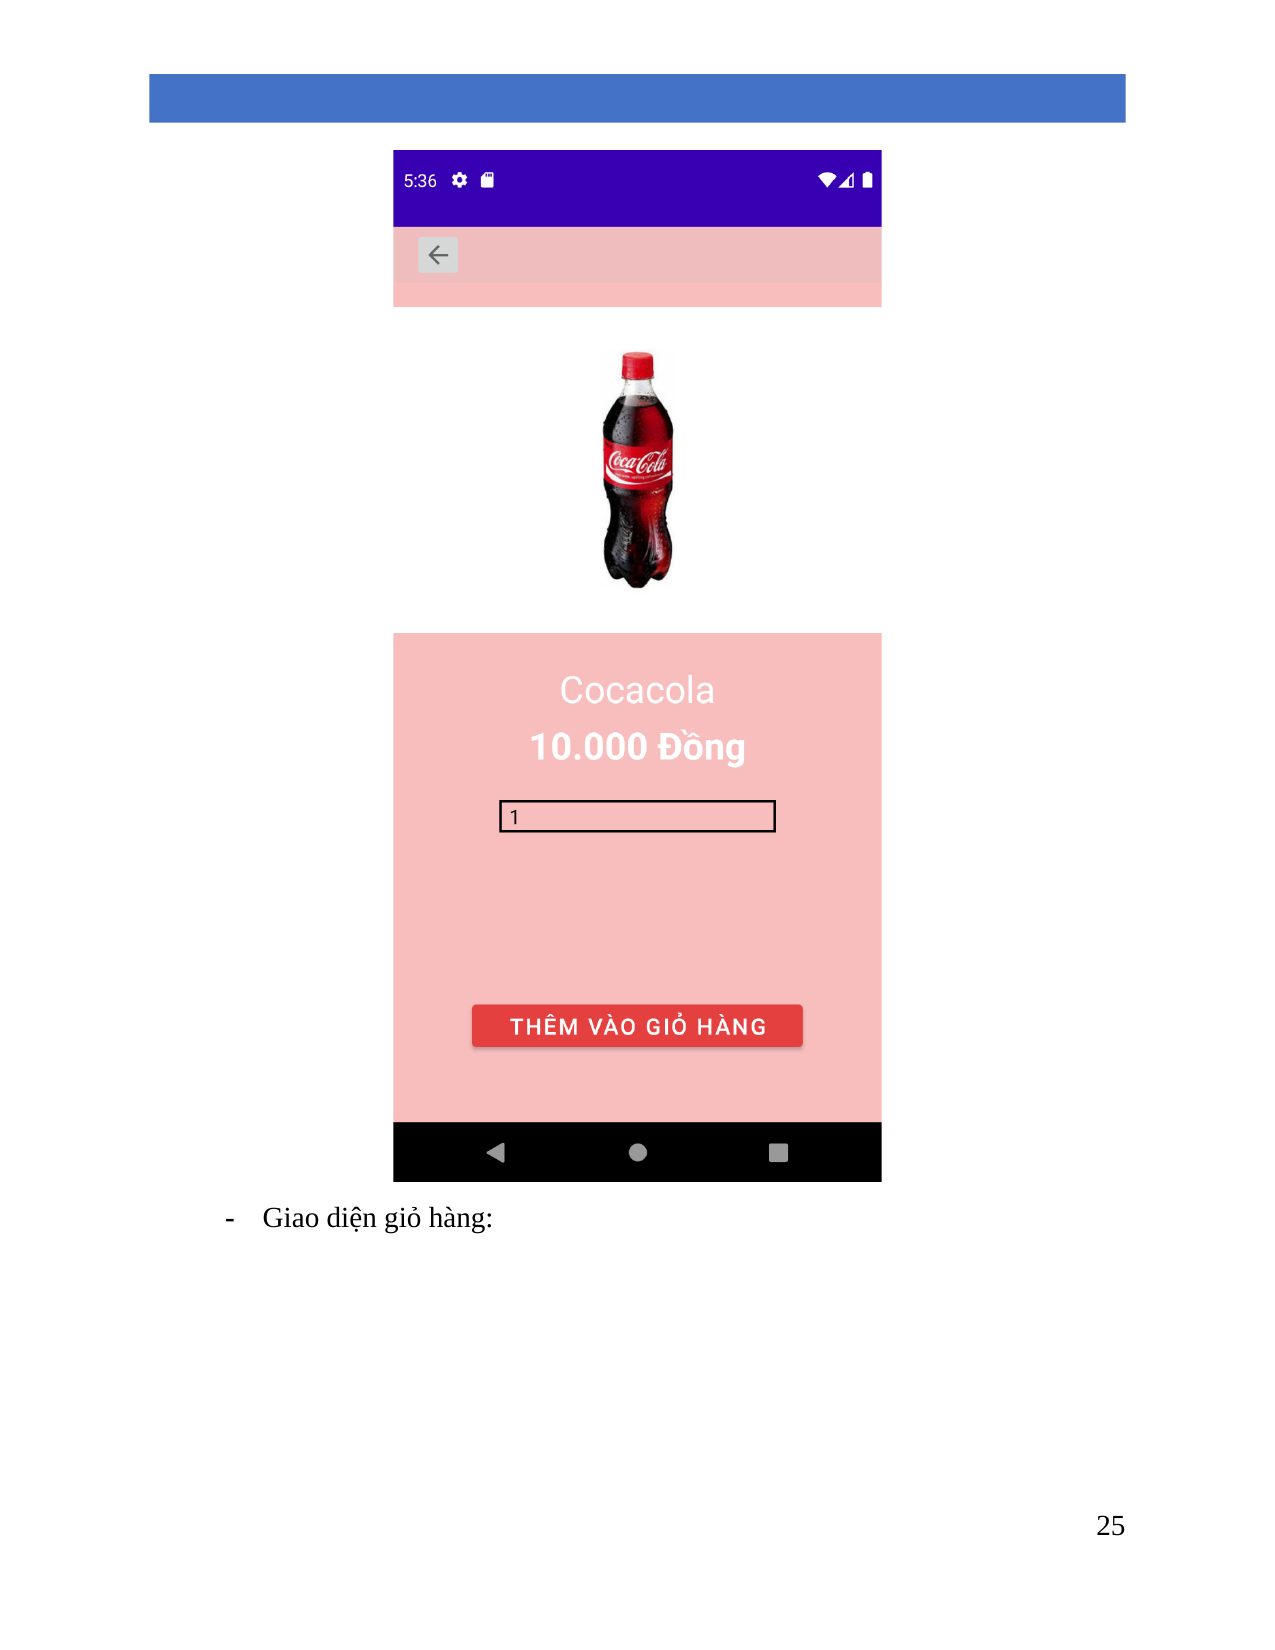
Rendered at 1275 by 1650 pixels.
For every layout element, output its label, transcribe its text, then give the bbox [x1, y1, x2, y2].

list Giao diện giỏ hàng: [225, 1201, 1125, 1234]
picture [393, 150, 882, 1182]
